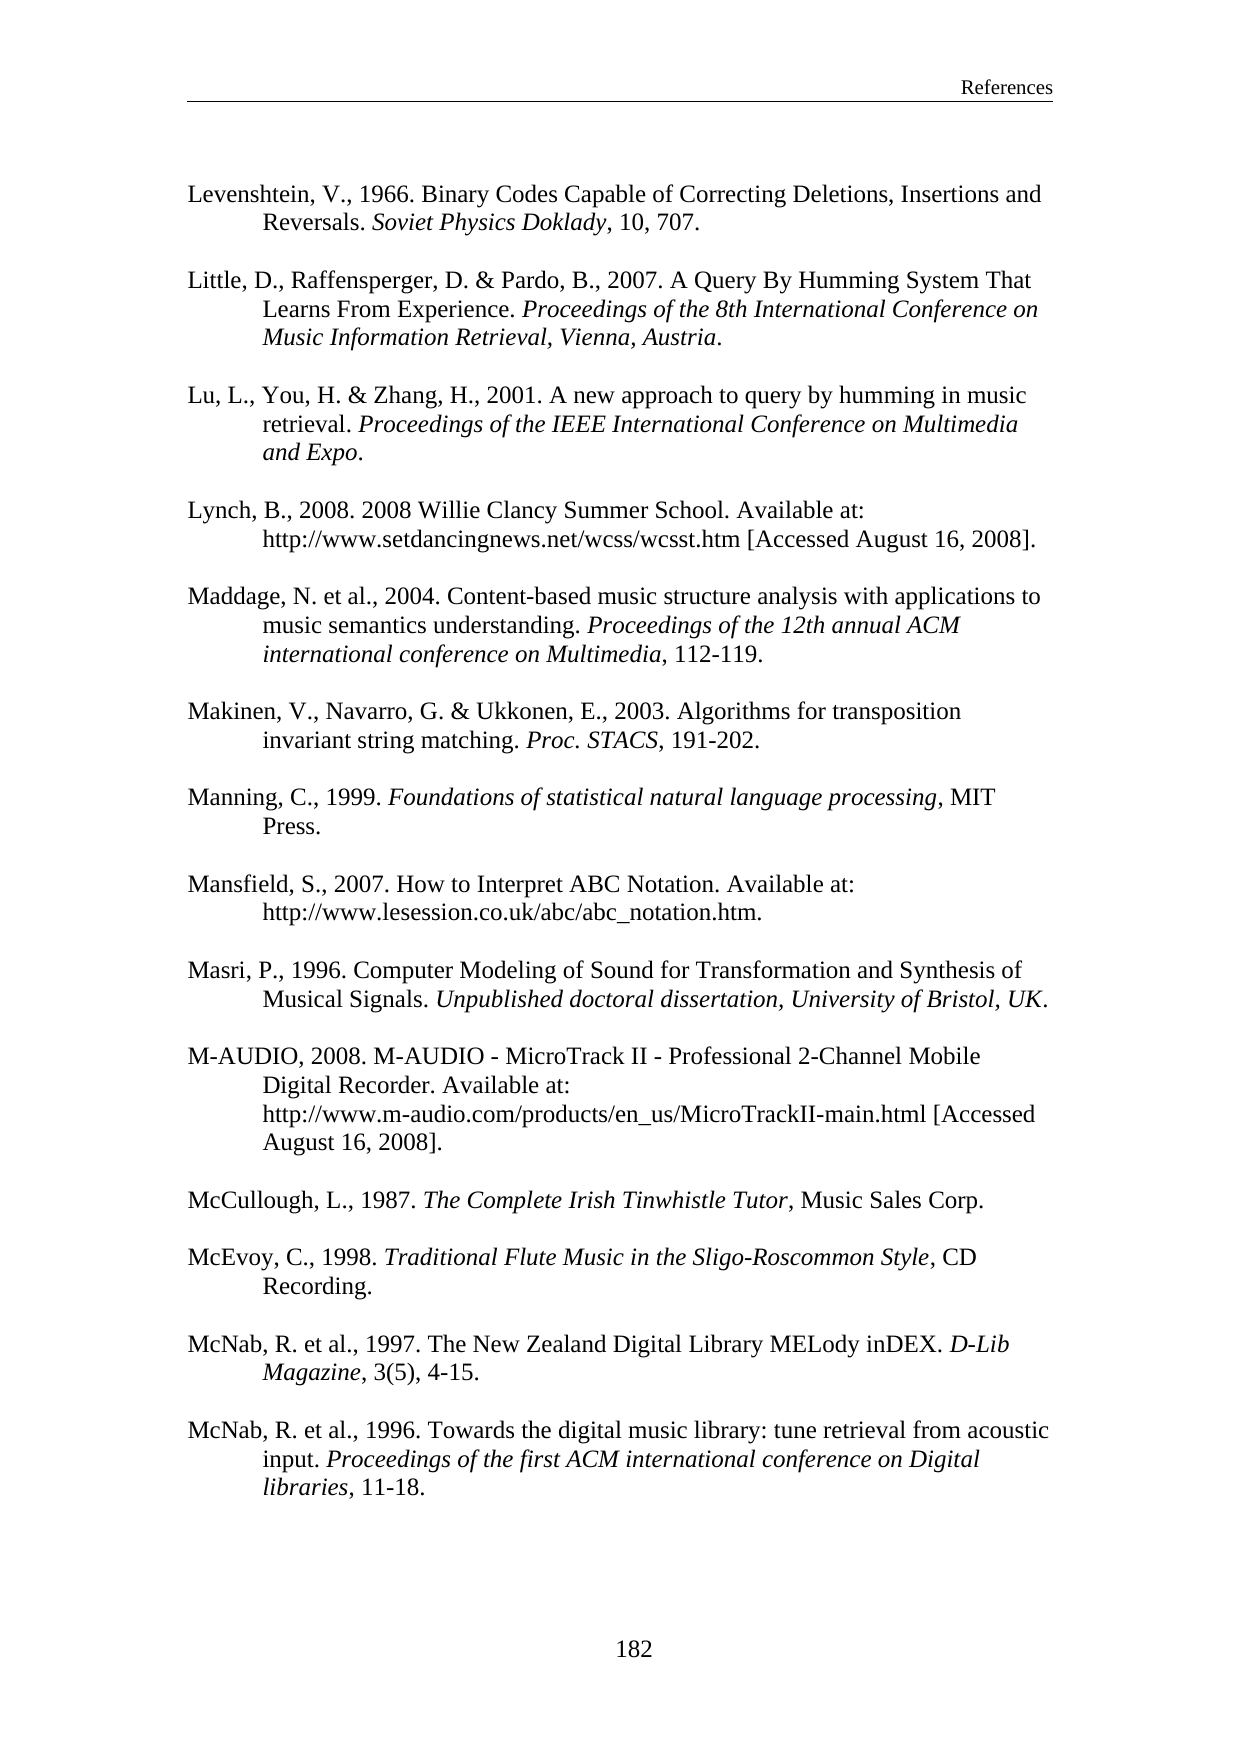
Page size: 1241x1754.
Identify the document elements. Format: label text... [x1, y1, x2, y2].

text McNab, R. et al., 1996. Towards the digital music library: tune retrieval from acoustic input. Proceedings of the first ACM international conference on Digital libraries, 11-18. [187, 1415, 1053, 1501]
text Lu, L., You, H. & Zhang, H., 2001. A new approach to query by humming in music retrieval. Proceedings of the IEEE International Conference on Multimedia and Expo. [187, 380, 1053, 466]
text Manning, C., 1999. Foundations of statistical natural language processing, MIT Press. [187, 782, 1053, 840]
text Makinen, V., Navarro, G. & Ukkonen, E., 2003. Algorithms for transposition invariant string matching. Proc. STACS, 191-202. [187, 696, 1053, 754]
text Lynch, B., 2008. 2008 Willie Clancy Summer School. Available at: http://www.setdancingnews.net/wcss/wcsst.htm [Accessed August 16, 2008]. [187, 495, 1053, 552]
text Masri, P., 1996. Computer Modeling of Sound for Transformation and Synthesis of Musical Signals. Unpublished doctoral dissertation, University of Bristol, UK. [187, 955, 1053, 1012]
text Levenshtein, V., 1966. Binary Codes Capable of Correcting Deletions, Insertions and Reversals. Soviet Physics Doklady, 10, 707. [187, 179, 1053, 236]
text McNab, R. et al., 1997. The New Zealand Digital Library MELody inDEX. D-Lib Magazine, 3(5), 4-15. [187, 1329, 1053, 1386]
text McEvoy, C., 1998. Traditional Flute Music in the Sligo-Roscommon Style, CD Recording. [187, 1242, 1053, 1300]
text Maddage, N. et al., 2004. Content-based music structure analysis with applications to music semantics understanding. Proceedings of the 12th annual ACM international conference on Multimedia, 112-119. [187, 581, 1053, 667]
text Mansfield, S., 2007. How to Interpret ABC Notation. Available at: http://www.lesession.co.uk/abc/abc_notation.htm. [187, 869, 1053, 926]
text M-AUDIO, 2008. M-AUDIO - MicroTrack II - Professional 2-Channel Mobile Digital Recorder. Available at: http://www.m-audio.com/products/en_us/MicroTrackII-main.html [Accessed August 16, 2008]. [187, 1041, 1053, 1156]
text Little, D., Raffensperger, D. & Pardo, B., 2007. A Query By Humming System That Learns From Experience. Proceedings of the 8th International Conference on Music Information Retrieval, Vienna, Austria. [187, 265, 1053, 351]
text McCullough, L., 1987. The Complete Irish Tinwhistle Tutor, Music Sales Corp. [187, 1185, 1053, 1214]
